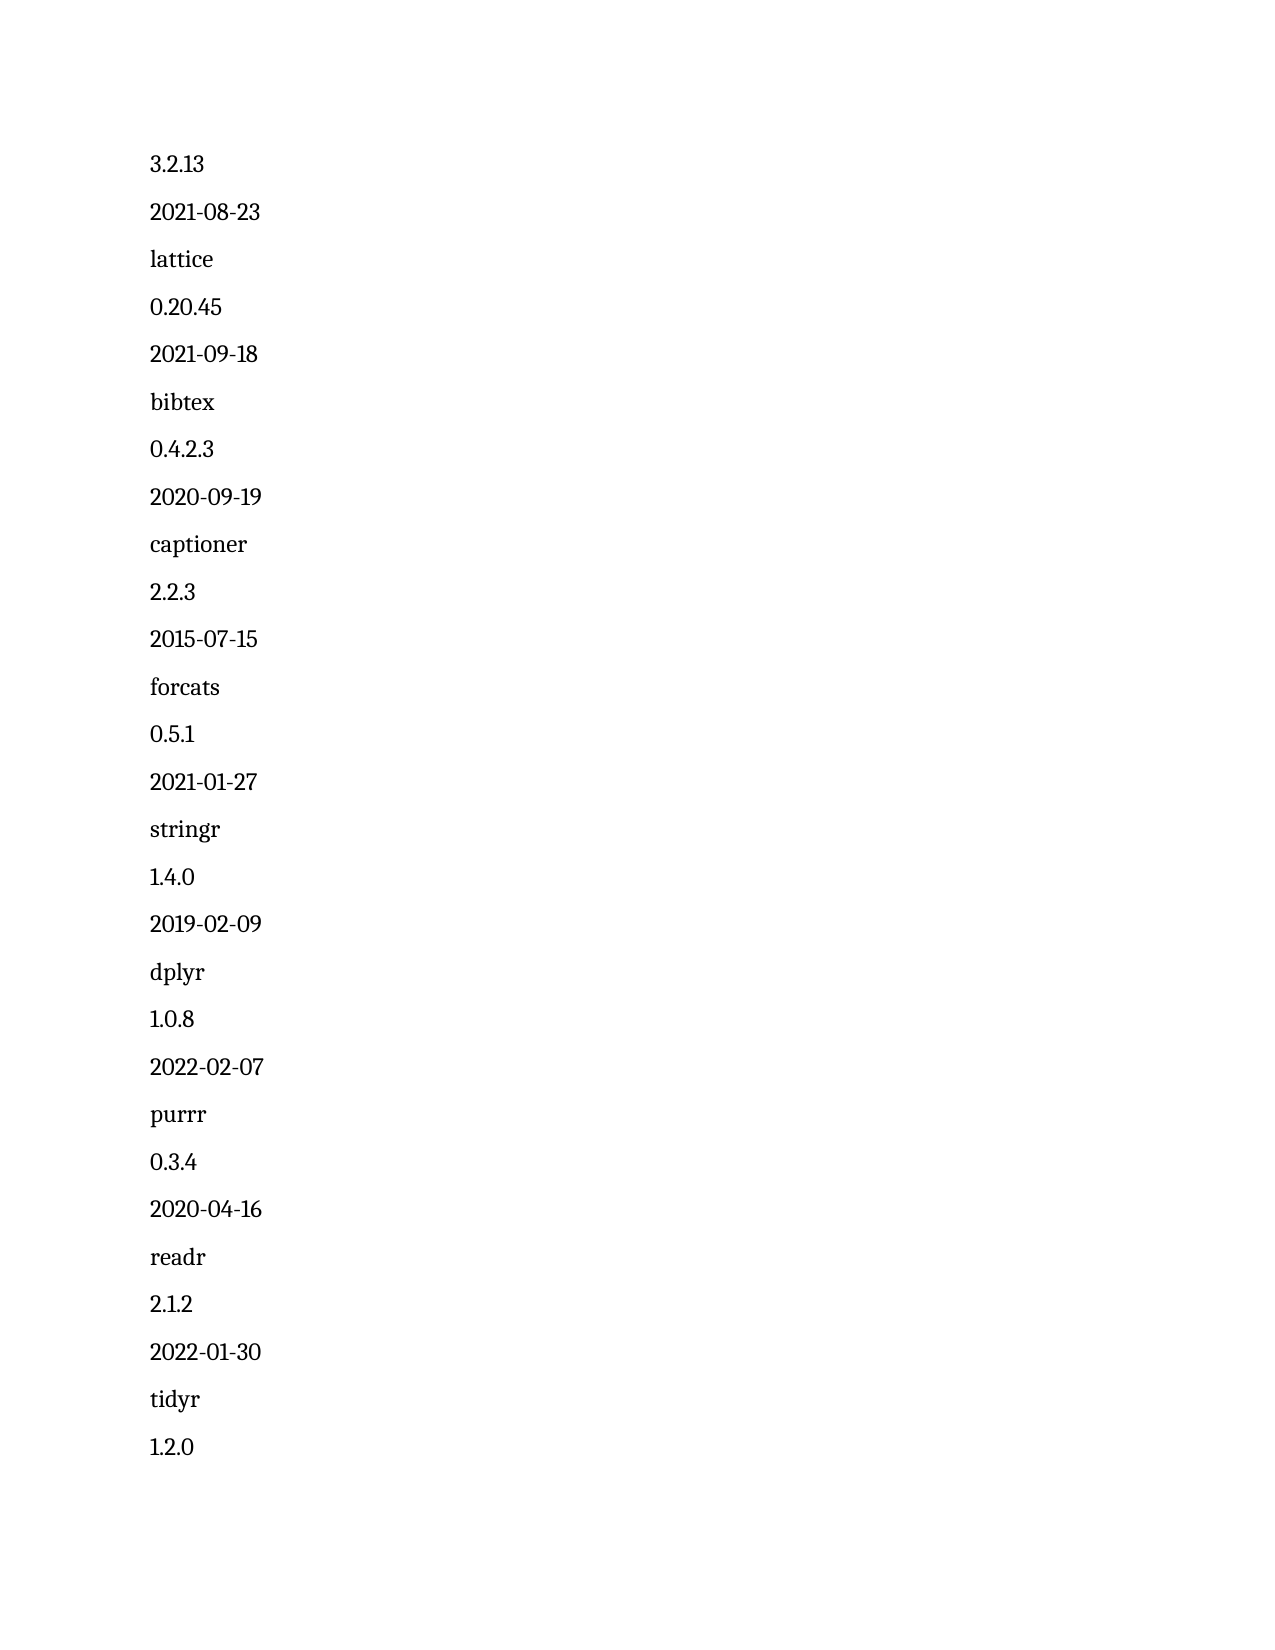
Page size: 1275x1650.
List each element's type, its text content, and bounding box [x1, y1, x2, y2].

text lattice [150, 245, 1125, 274]
text 2021-09-18 [150, 340, 1125, 369]
text 2.1.2 [150, 1290, 1125, 1319]
text tidyr [150, 1385, 1125, 1414]
text 2015-07-15 [150, 625, 1125, 654]
text 2021-01-27 [150, 767, 1125, 796]
text 2020-04-16 [150, 1195, 1125, 1224]
text dplyr [150, 957, 1125, 986]
text 2019-02-09 [150, 910, 1125, 939]
text readr [150, 1242, 1125, 1271]
text 2020-09-19 [150, 482, 1125, 511]
text forcats [150, 672, 1125, 701]
text 1.4.0 [150, 862, 1125, 891]
text 0.3.4 [150, 1147, 1125, 1176]
text bibtex [150, 387, 1125, 416]
text 1.0.8 [150, 1005, 1125, 1034]
text stringr [150, 815, 1125, 844]
text 3.2.13 [150, 150, 1125, 179]
text 2.2.3 [150, 577, 1125, 606]
text 2022-02-07 [150, 1052, 1125, 1081]
text captioner [150, 530, 1125, 559]
text 1.2.0 [150, 1432, 1125, 1461]
text 0.20.45 [150, 292, 1125, 321]
text 2022-01-30 [150, 1337, 1125, 1366]
text 0.4.2.3 [150, 435, 1125, 464]
text 0.5.1 [150, 720, 1125, 749]
text purrr [150, 1100, 1125, 1129]
text 2021-08-23 [150, 197, 1125, 226]
